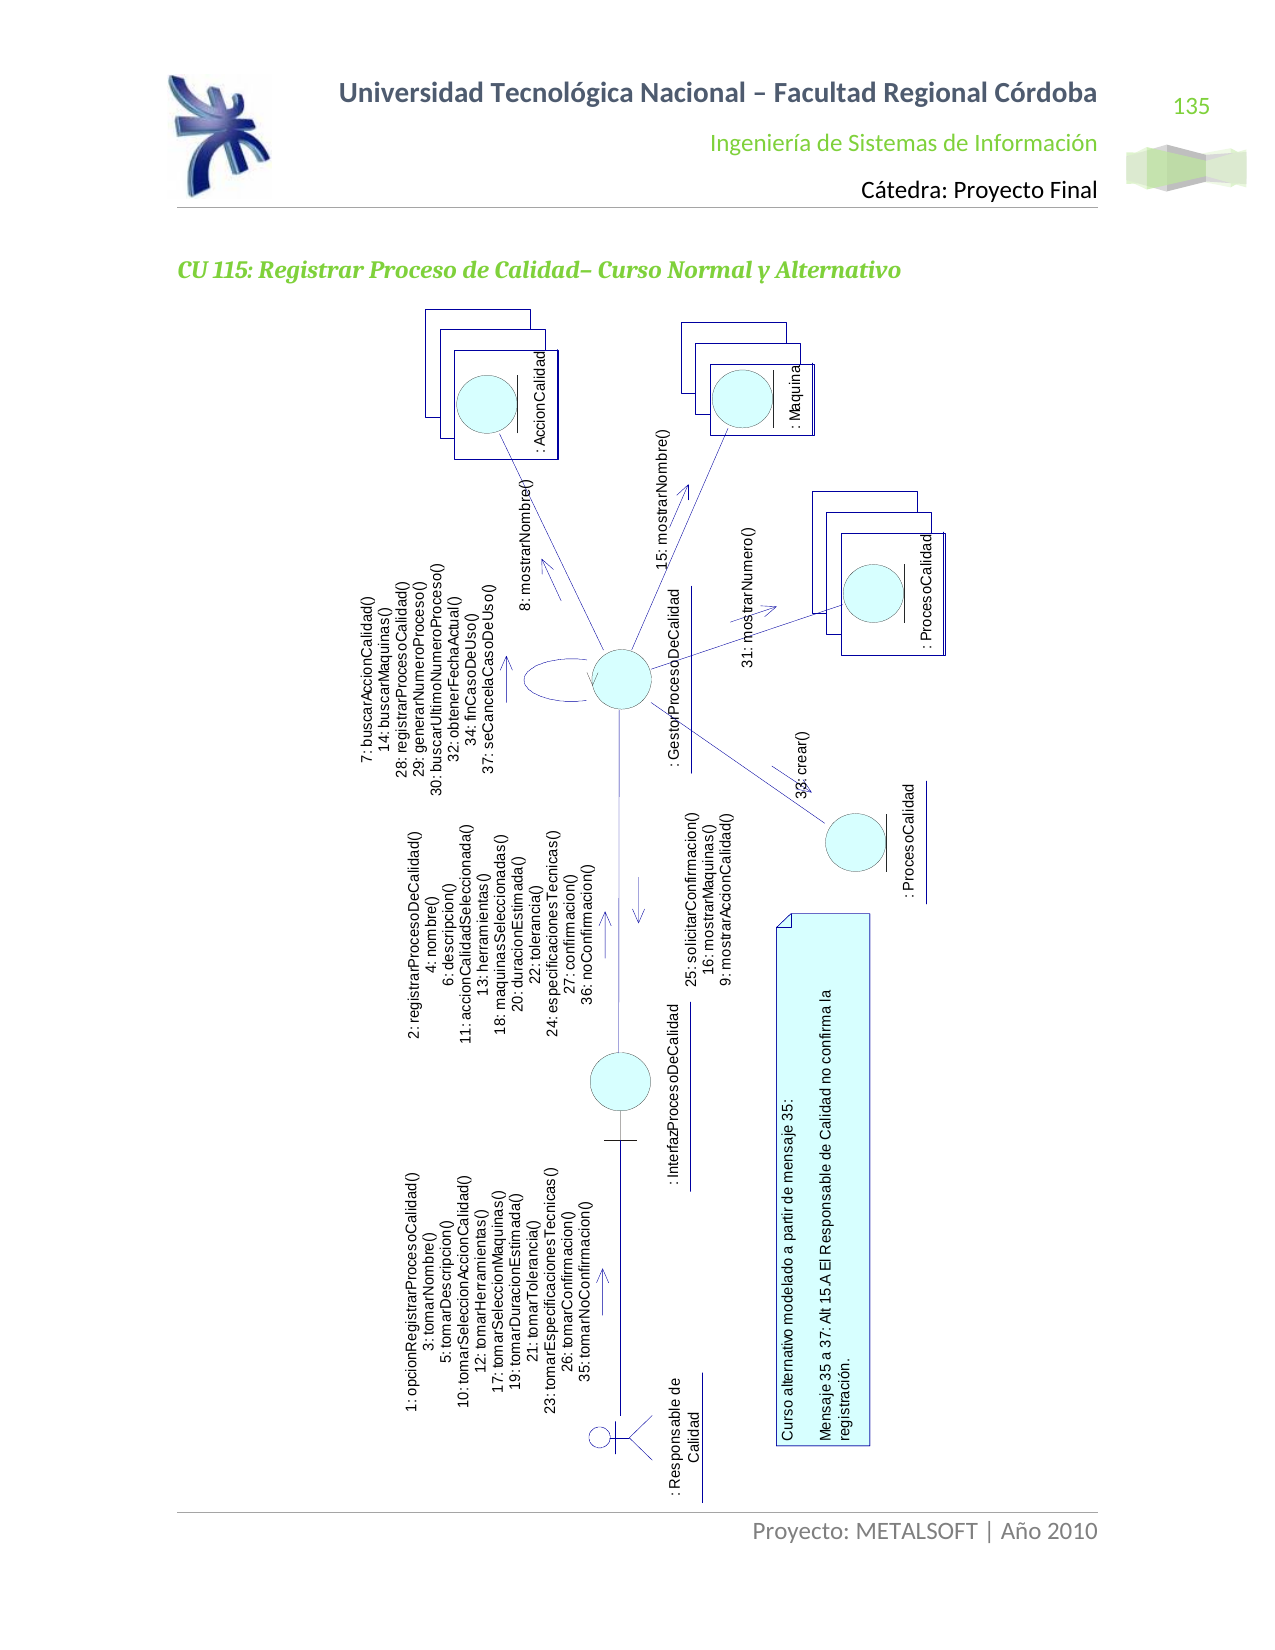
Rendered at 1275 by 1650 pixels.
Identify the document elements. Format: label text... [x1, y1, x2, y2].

picture [167, 74, 272, 199]
text CU 115: Registrar Proceso de Calidad– Curso Normal y Alternativo [177, 256, 1098, 284]
